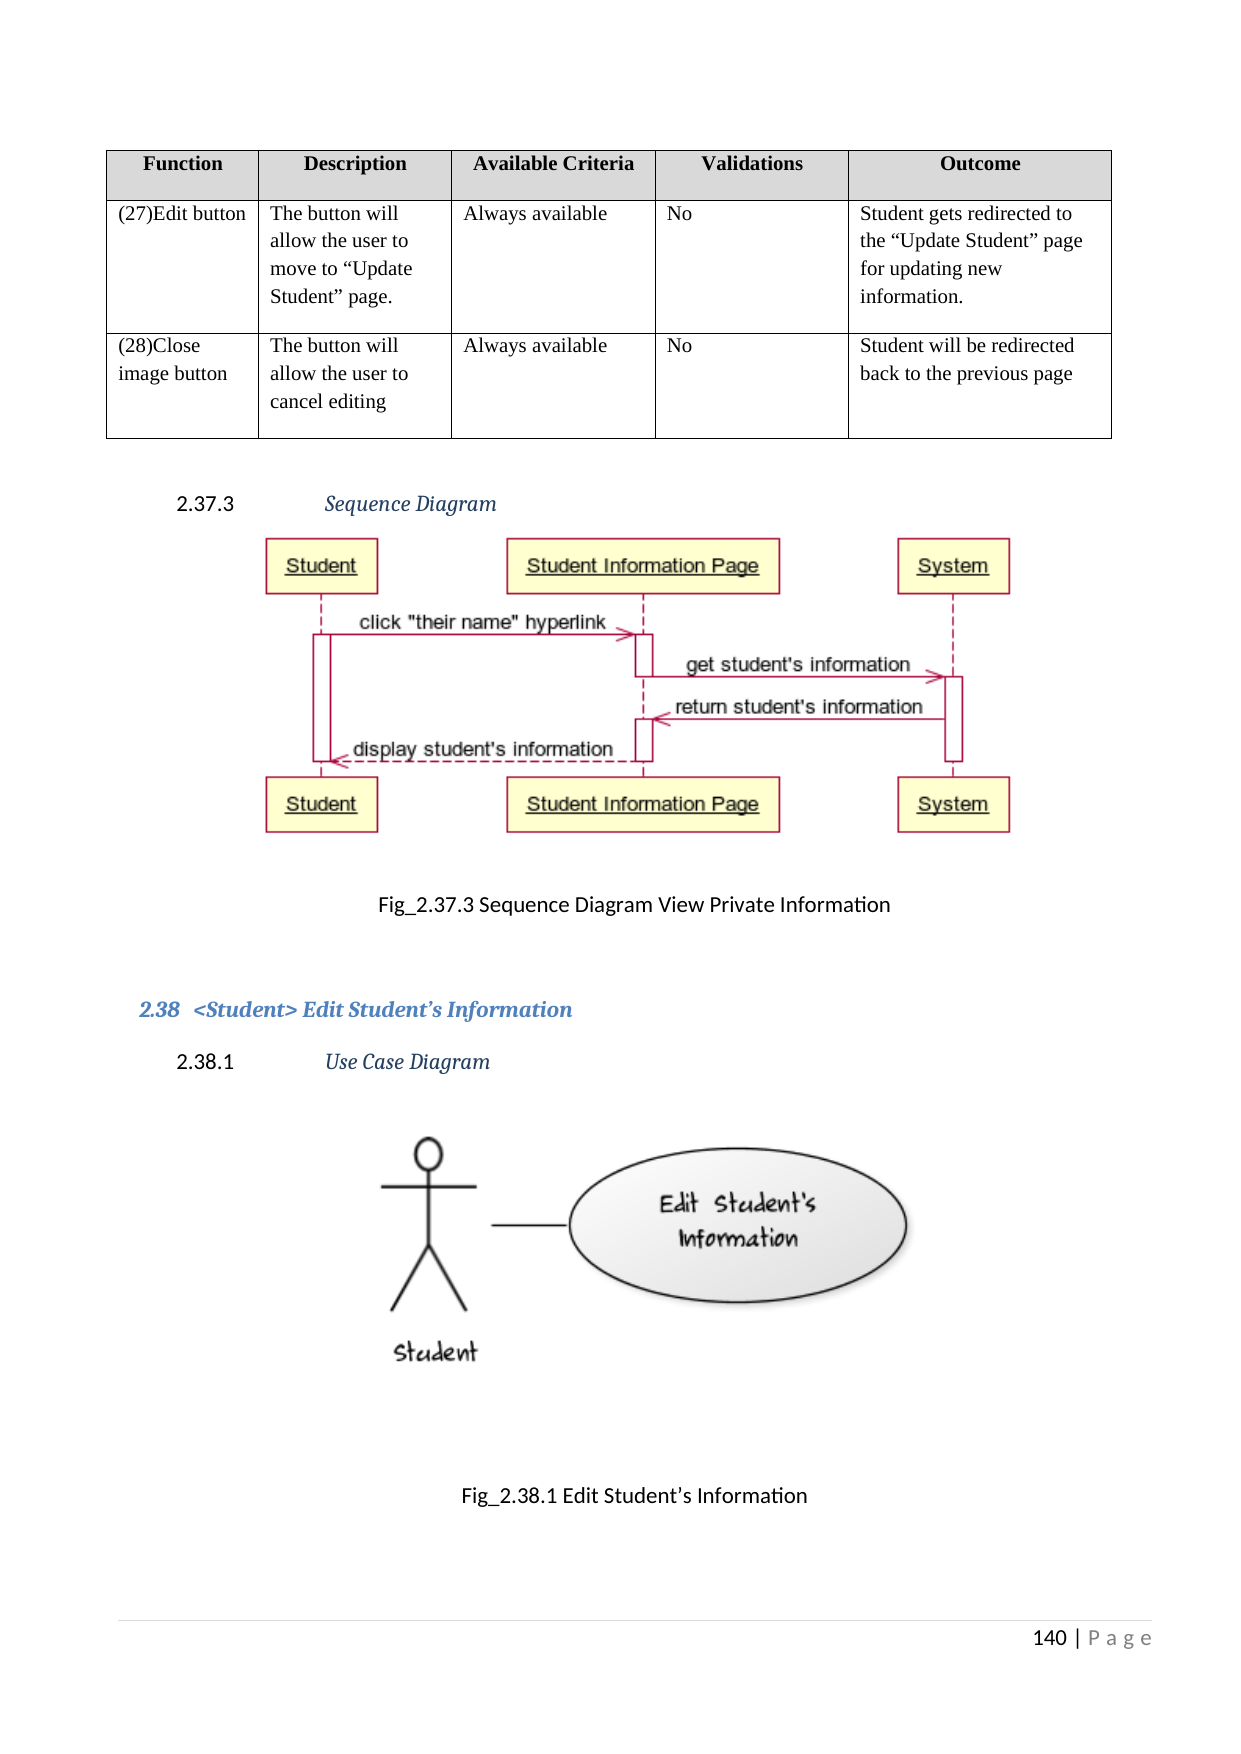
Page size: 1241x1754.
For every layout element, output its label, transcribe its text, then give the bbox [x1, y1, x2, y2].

text Fig_2.37.3 Sequence Diagram View Private Information [118, 890, 1152, 918]
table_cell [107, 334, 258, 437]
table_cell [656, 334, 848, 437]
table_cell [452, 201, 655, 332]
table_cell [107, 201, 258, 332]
picture [244, 521, 1026, 866]
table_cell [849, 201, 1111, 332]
subtitle Use Case Diagram [118, 1047, 1152, 1076]
picture [319, 1079, 951, 1457]
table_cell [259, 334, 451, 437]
text Fig_2.38.1 Edit Student’s Information [118, 1481, 1152, 1509]
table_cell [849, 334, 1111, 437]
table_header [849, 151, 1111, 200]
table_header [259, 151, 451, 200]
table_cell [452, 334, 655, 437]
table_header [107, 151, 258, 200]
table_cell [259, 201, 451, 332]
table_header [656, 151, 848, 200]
subtitle <Student> Edit Student’s Information [118, 996, 1152, 1023]
subtitle Sequence Diagram [118, 489, 1152, 517]
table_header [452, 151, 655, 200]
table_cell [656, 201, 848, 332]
